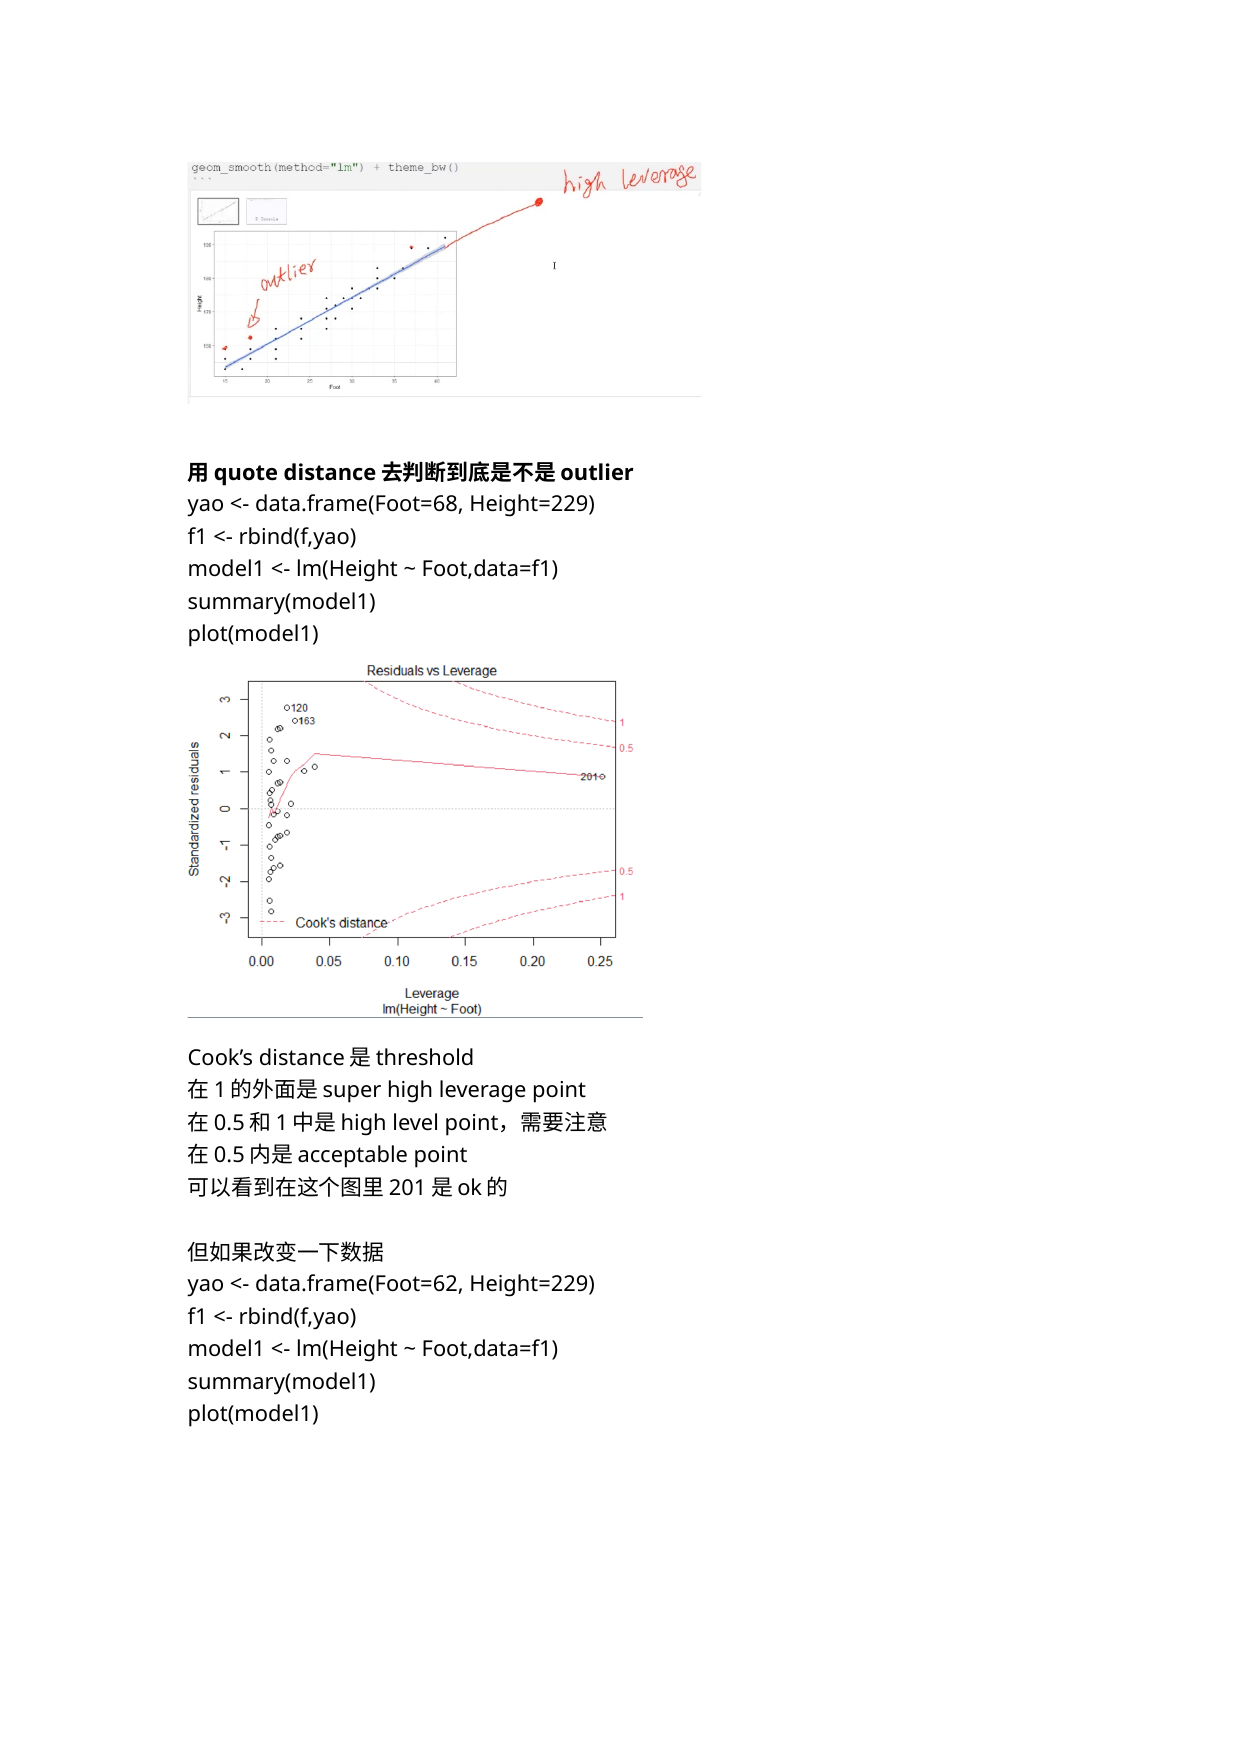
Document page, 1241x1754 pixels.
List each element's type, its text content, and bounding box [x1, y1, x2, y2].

text 但如果改变一下数据 [187, 1234, 1053, 1267]
text 可以看到在这个图里201是ok的 [187, 1169, 1053, 1202]
text model1 <- lm(Height ~ Foot,data=f1) [187, 1332, 1053, 1364]
picture [187, 162, 702, 404]
text 在0.5内是acceptable point [187, 1137, 1053, 1169]
text yao <- data.frame(Foot=62, Height=229) [187, 1267, 1053, 1299]
text summary(model1) [187, 1364, 1053, 1397]
picture [187, 649, 643, 1018]
text summary(model1) [187, 584, 1053, 617]
text Cook’s distance是threshold [187, 1039, 1053, 1072]
text yao <- data.frame(Foot=68, Height=229) [187, 487, 1053, 519]
text plot(model1) [187, 617, 1053, 649]
text 在0.5和1中是high level point，需要注意 [187, 1104, 1053, 1137]
text model1 <- lm(Height ~ Foot,data=f1) [187, 552, 1053, 584]
text 在1的外面是super high leverage point [187, 1072, 1053, 1104]
text 用quote distance去判断到底是不是outlier [187, 454, 1053, 487]
text f1 <- rbind(f,yao) [187, 519, 1053, 552]
text f1 <- rbind(f,yao) [187, 1299, 1053, 1332]
text plot(model1) [187, 1397, 1053, 1429]
